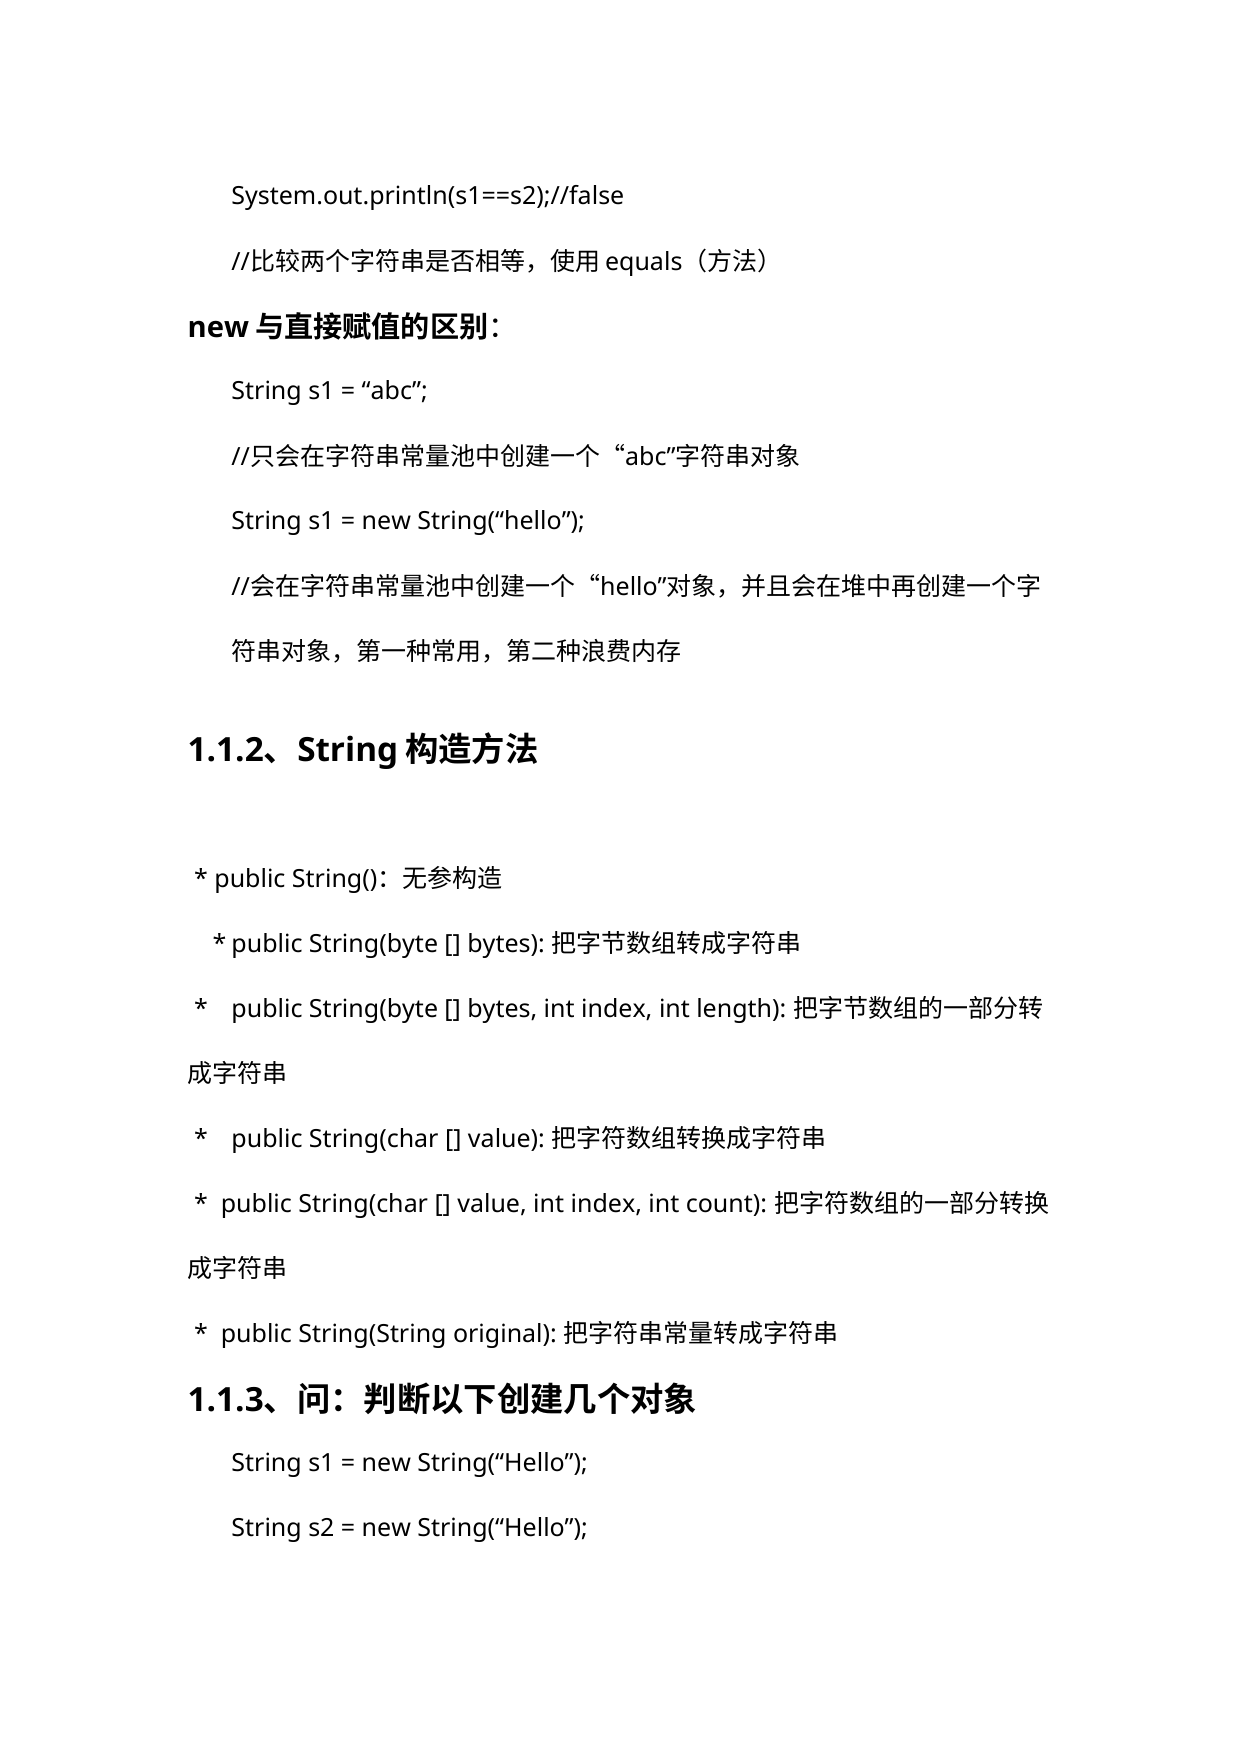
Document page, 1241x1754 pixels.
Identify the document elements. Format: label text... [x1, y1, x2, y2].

text * public String(byte [] bytes): 把字节数组转成字符串 * public String(byte [] bytes, int index, int length): 把字节数组的一部分转成字符串 * public String(char [] value): 把字符数组转换成字符串 * public String(char [] value, int index, int count): 把字符数组的一部分转换成字符串 * public String(String original): 把字符串常量转成字符串 [187, 909, 1053, 1364]
list String s1 = new String(“Hello”); [231, 1429, 1053, 1494]
text new与直接赋值的区别： [187, 292, 1053, 357]
subtitle 1.1.3、问：判断以下创建几个对象 [187, 1364, 1053, 1429]
list //会在字符串常量池中创建一个“hello”对象，并且会在堆中再创建一个字符串对象，第一种常用，第二种浪费内存 [231, 552, 1053, 682]
list //只会在字符串常量池中创建一个“abc”字符串对象 [231, 422, 1053, 487]
list String s2 = new String(“Hello”); [231, 1494, 1053, 1559]
list String s1 = “abc”; [231, 357, 1053, 422]
list String s1 = new String(“hello”); [231, 487, 1053, 552]
subtitle 1.1.2、String构造方法 [187, 714, 1053, 779]
list //比较两个字符串是否相等，使用equals（方法） [231, 227, 1053, 292]
list System.out.println(s1==s2);//false [231, 162, 1053, 227]
text * public String()：无参构造 [187, 779, 1053, 909]
